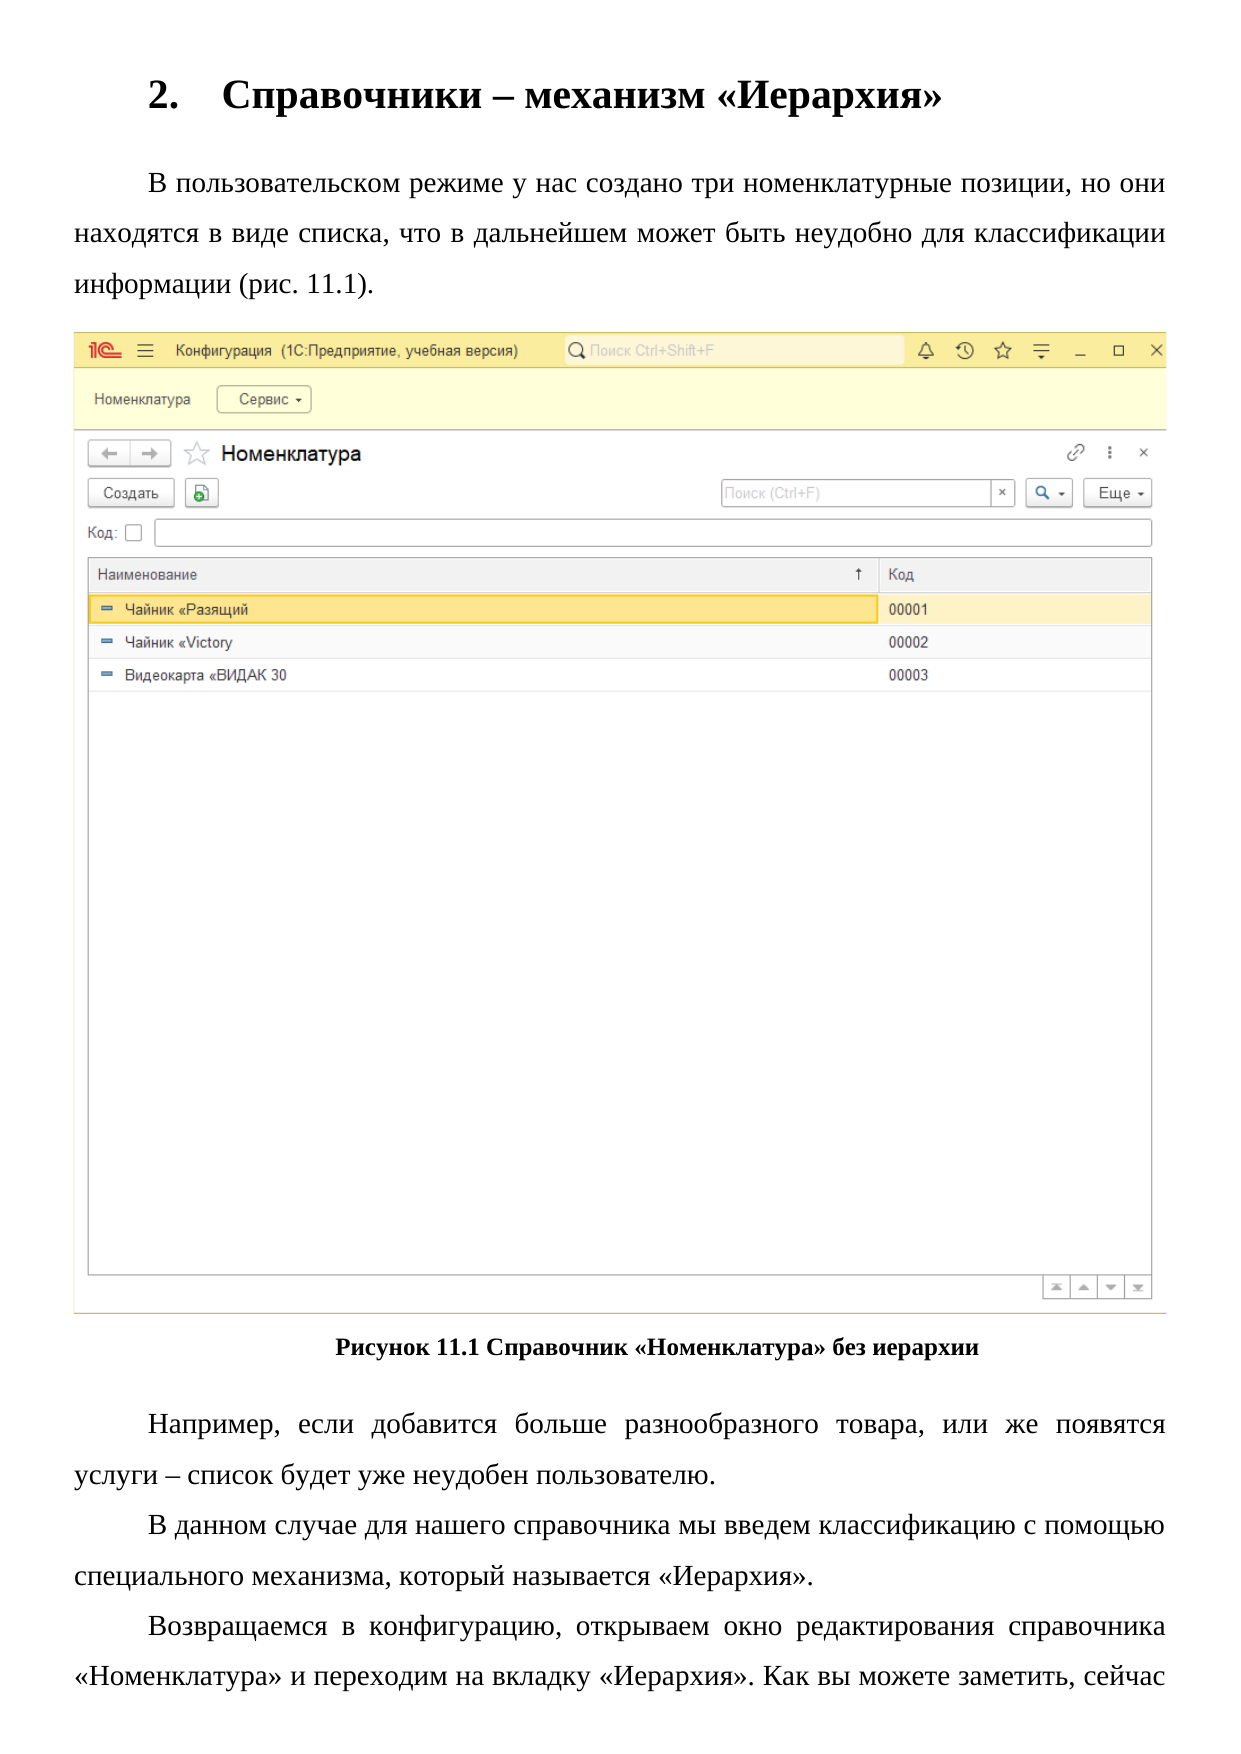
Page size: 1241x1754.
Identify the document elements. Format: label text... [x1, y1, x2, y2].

text Например, если добавится больше разнообразного товара, или же появятся услуги – список будет уже неудобен пользователю. [74, 1407, 1167, 1491]
text В пользовательском режиме у нас создано три номенклатурные позиции, но они находятся в виде списка, что в дальнейшем может быть неудобно для классификации информации (рис. 11.1). [74, 165, 1167, 299]
subtitle Справочники – механизм «Иерархия» [74, 69, 1167, 117]
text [74, 1608, 1167, 1692]
picture [73, 332, 1167, 1314]
text В данном случае для нашего справочника мы введем классификацию с помощью специального механизма, который называется «Иерархия». [74, 1507, 1167, 1591]
text Рисунок 11.1 Справочник «Номенклатура» без иерархии [74, 1332, 1167, 1361]
